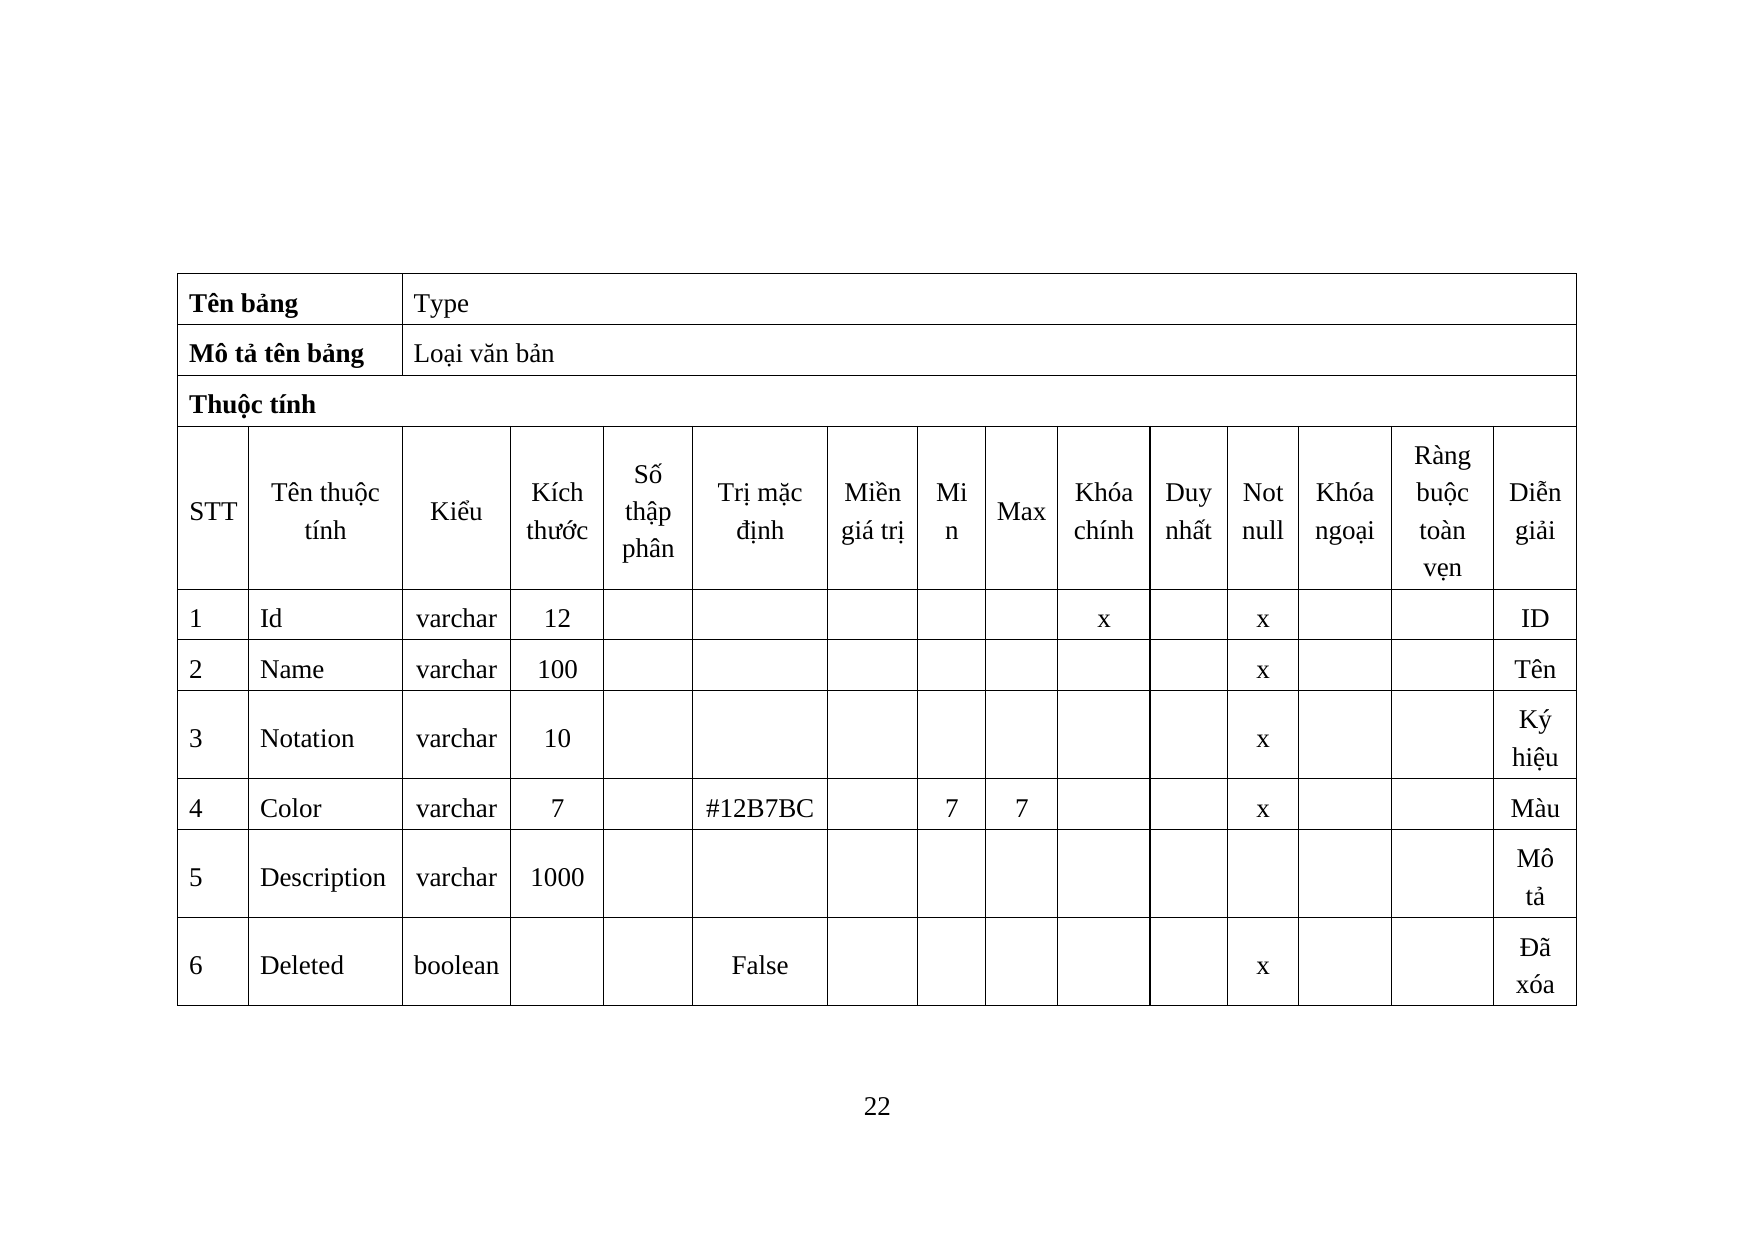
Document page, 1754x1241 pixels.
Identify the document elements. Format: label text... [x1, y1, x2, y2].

table_cell Id [249, 590, 402, 639]
table_cell 1000 [511, 830, 603, 917]
table_cell [1058, 779, 1149, 829]
table_cell [918, 640, 985, 690]
table_cell [1392, 779, 1493, 829]
table_cell 1 [178, 590, 248, 639]
table_cell [918, 918, 985, 1005]
table_cell 12 [511, 590, 603, 639]
table_cell x [1058, 590, 1149, 639]
table_cell Số thập phân [604, 427, 692, 588]
table_cell [693, 830, 827, 917]
table_cell varchar [403, 691, 510, 778]
table_cell [1151, 830, 1227, 917]
table_cell [1299, 691, 1391, 778]
table_cell 3 [178, 691, 248, 778]
table_cell Notation [249, 691, 402, 778]
table_cell Kích thước [511, 427, 603, 588]
table_cell Mô tả [1494, 830, 1576, 917]
table_cell [1151, 640, 1227, 690]
table_cell Đã xóa [1494, 918, 1576, 1005]
table_header Tên bảng [178, 274, 402, 324]
table_cell x [1228, 590, 1298, 639]
table_cell Diễn giải [1494, 427, 1576, 588]
table_cell [986, 590, 1057, 639]
table_cell [918, 691, 985, 778]
table_cell False [693, 918, 827, 1005]
table_cell [828, 640, 917, 690]
table_cell [986, 691, 1057, 778]
table_cell 2 [178, 640, 248, 690]
table_cell [1058, 691, 1149, 778]
table_cell [1058, 918, 1149, 1005]
table_cell [828, 918, 917, 1005]
table_cell [1151, 779, 1227, 829]
table_cell [1228, 830, 1298, 917]
table_cell [986, 918, 1057, 1005]
table_cell [1058, 830, 1149, 917]
table_cell boolean [403, 918, 510, 1005]
table_cell [1299, 830, 1391, 917]
table_cell Trị mặc định [693, 427, 827, 588]
table_cell [1299, 590, 1391, 639]
table_cell [1392, 918, 1493, 1005]
table_cell [828, 590, 917, 639]
table_cell Khóa ngoại [1299, 427, 1391, 588]
table_cell Name [249, 640, 402, 690]
table_cell [693, 640, 827, 690]
table_cell [1392, 590, 1493, 639]
table_cell [1299, 779, 1391, 829]
table_cell 10 [511, 691, 603, 778]
table_cell 4 [178, 779, 248, 829]
table_cell varchar [403, 779, 510, 829]
table_cell [604, 691, 692, 778]
table_cell [986, 830, 1057, 917]
table_cell x [1228, 918, 1298, 1005]
table_cell [918, 590, 985, 639]
table_cell x [1228, 691, 1298, 778]
table_cell Kiểu [403, 427, 510, 588]
table_cell x [1228, 640, 1298, 690]
table_cell [1392, 830, 1493, 917]
table_cell 100 [511, 640, 603, 690]
table_cell Max [986, 427, 1057, 588]
table_cell [604, 830, 692, 917]
table_cell x [1228, 779, 1298, 829]
table_cell [828, 779, 917, 829]
table_cell [828, 691, 917, 778]
table_cell Loại văn bản [403, 325, 1576, 375]
table_cell [604, 590, 692, 639]
table_cell [1392, 640, 1493, 690]
table_cell 7 [918, 779, 985, 829]
table_cell Tên thuộc tính [249, 427, 402, 588]
table_cell [604, 779, 692, 829]
table_cell Mô tả tên bảng [178, 325, 402, 375]
table_cell Not null [1228, 427, 1298, 588]
table_cell Min [918, 427, 985, 588]
table_cell [1151, 590, 1227, 639]
table_cell [604, 918, 692, 1005]
table_cell STT [178, 427, 248, 588]
table_cell varchar [403, 590, 510, 639]
table_cell [1299, 918, 1391, 1005]
table_header Type [403, 274, 1576, 324]
table_cell [1299, 640, 1391, 690]
table_cell [1392, 691, 1493, 778]
table_cell Description [249, 830, 402, 917]
table_cell Thuộc tính [178, 376, 1576, 426]
table_cell Ký hiệu [1494, 691, 1576, 778]
table_cell [986, 640, 1057, 690]
table_cell [828, 830, 917, 917]
table_cell varchar [403, 640, 510, 690]
table_cell [1058, 640, 1149, 690]
table_cell Khóa chính [1058, 427, 1149, 588]
table_cell Duy nhất [1151, 427, 1227, 588]
table_cell Miền giá trị [828, 427, 917, 588]
table_cell 7 [986, 779, 1057, 829]
table_cell Deleted [249, 918, 402, 1005]
table_cell ID [1494, 590, 1576, 639]
table_cell [1151, 918, 1227, 1005]
table_cell Color [249, 779, 402, 829]
table_cell [604, 640, 692, 690]
table_cell 5 [178, 830, 248, 917]
table_cell varchar [403, 830, 510, 917]
table_cell [511, 918, 603, 1005]
table_cell Tên [1494, 640, 1576, 690]
table_cell [693, 691, 827, 778]
table_cell #12B7BC [693, 779, 827, 829]
table_cell Màu [1494, 779, 1576, 829]
table_cell [918, 830, 985, 917]
table_cell 6 [178, 918, 248, 1005]
table_cell [1151, 691, 1227, 778]
table_cell 7 [511, 779, 603, 829]
table_cell Ràng buộc toàn vẹn [1392, 427, 1493, 588]
table_cell [693, 590, 827, 639]
